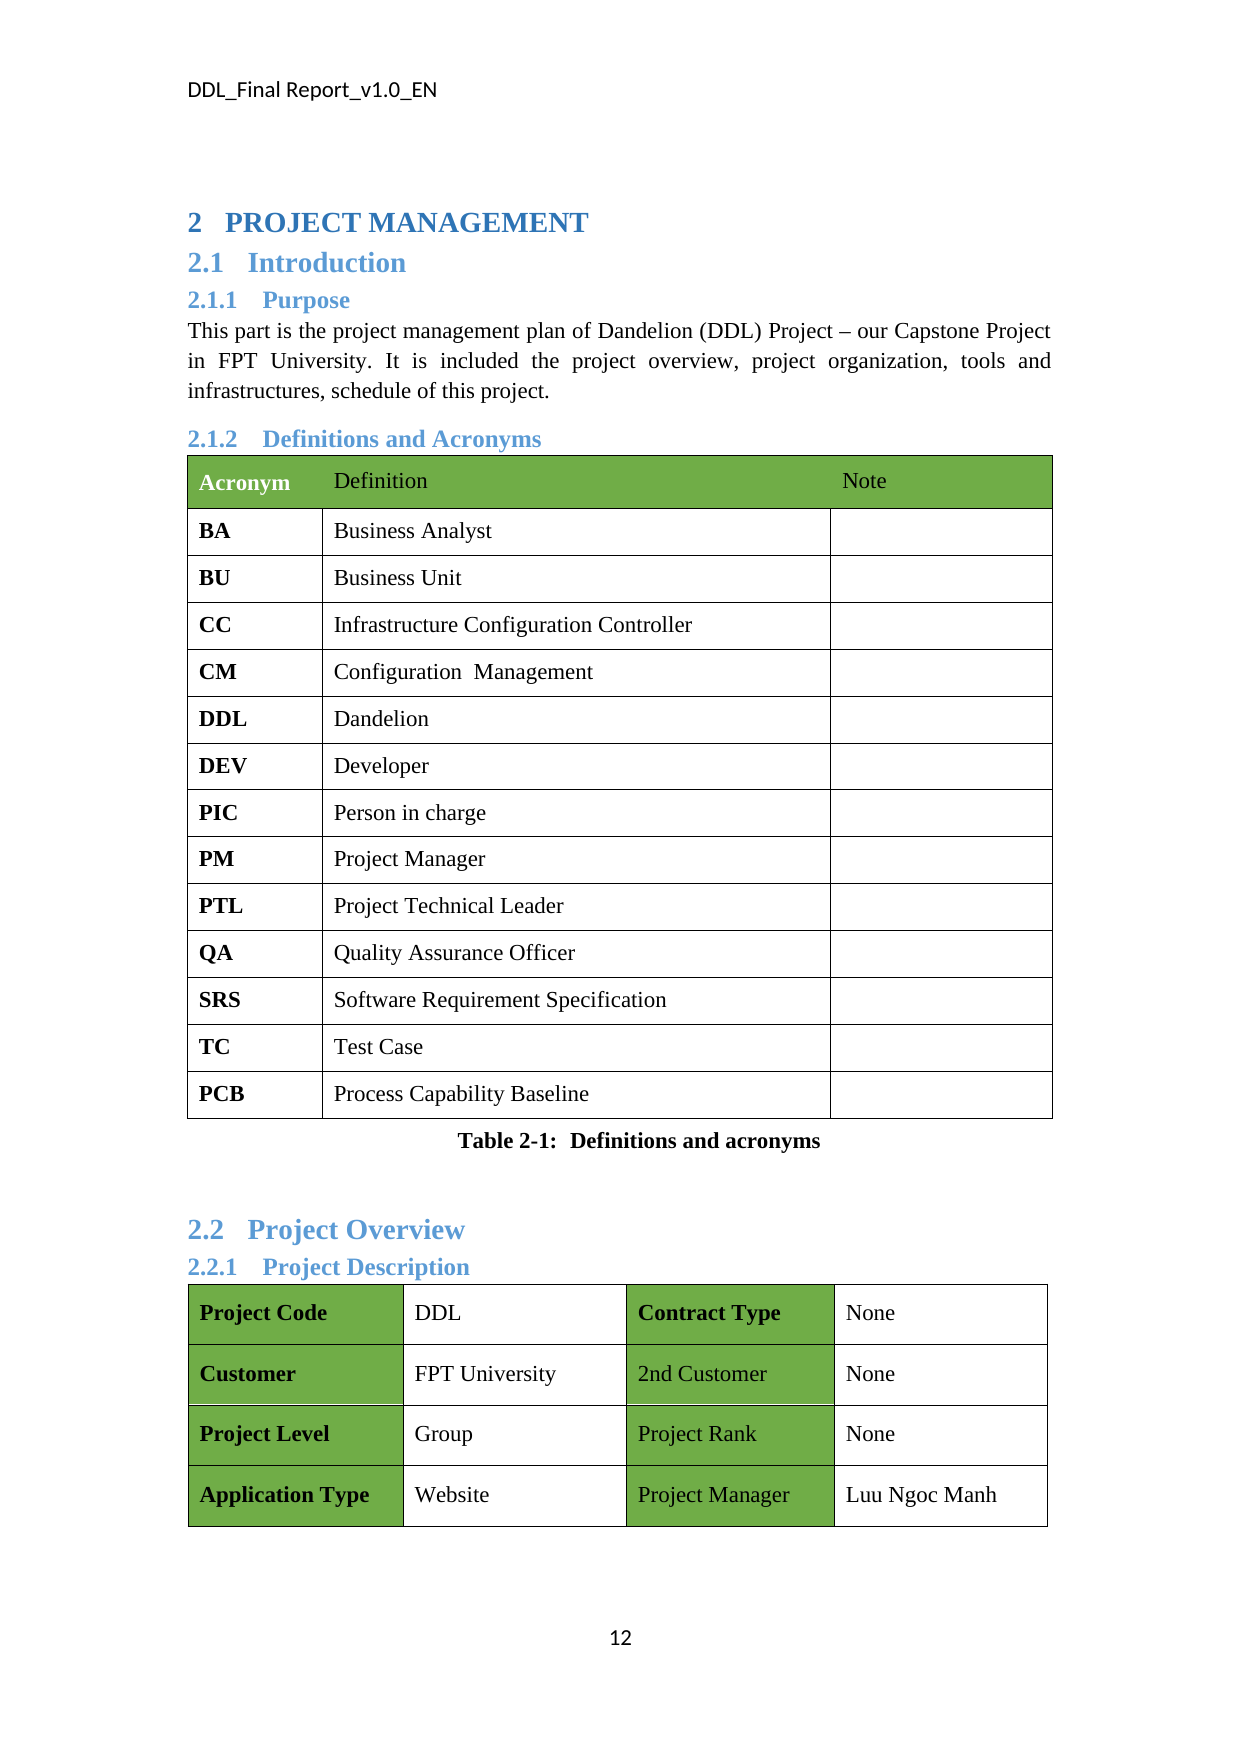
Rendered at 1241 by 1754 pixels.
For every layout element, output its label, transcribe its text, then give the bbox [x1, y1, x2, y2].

table_cell Project Manager [323, 837, 830, 883]
table_cell CC [188, 603, 322, 649]
table_cell Infrastructure Configuration Controller [323, 603, 830, 649]
text This part is the project management plan of Dandelion (DDL) Project – our Capstone Project in FPT University. It is included the project overview, project organization, tools and infrastructures, schedule of this project. [187, 317, 1053, 403]
table_cell Configuration Management [323, 650, 830, 696]
text Definitions and acronyms [225, 1127, 1053, 1153]
table_cell None [835, 1345, 1047, 1404]
table_cell FPT University [404, 1345, 626, 1404]
table_cell [831, 931, 1052, 977]
table_cell Developer [323, 744, 830, 789]
subtitle Introduction [187, 245, 1053, 279]
table_cell [831, 790, 1052, 836]
subtitle Purpose [187, 286, 1053, 314]
table_cell DDL [188, 697, 322, 742]
table_cell Dandelion [323, 697, 830, 742]
table_cell Software Requirement Specification [323, 978, 830, 1024]
table_cell Project Level [189, 1406, 403, 1465]
table_cell DEV [188, 744, 322, 789]
table_cell BU [188, 556, 322, 602]
table_cell [831, 744, 1052, 789]
table_header Definition [322, 456, 831, 508]
table_cell Business Analyst [323, 509, 830, 555]
table_cell QA [188, 931, 322, 977]
table_cell Project Manager [627, 1466, 834, 1526]
table_cell [831, 650, 1052, 696]
table_cell TC [188, 1025, 322, 1071]
table_cell Person in charge [323, 790, 830, 836]
table_cell Test Case [323, 1025, 830, 1071]
table_cell Project Rank [627, 1406, 834, 1465]
table_cell PCB [188, 1072, 322, 1117]
table_cell Website [404, 1466, 626, 1526]
subtitle Project Description [187, 1252, 1053, 1281]
table_cell [831, 978, 1052, 1024]
subtitle Definitions and Acronyms [187, 424, 1053, 453]
table_cell [831, 1025, 1052, 1071]
table_cell [831, 509, 1052, 555]
subtitle Project Overview [187, 1212, 1053, 1246]
table_cell Business Unit [323, 556, 830, 602]
table_cell Application Type [189, 1466, 403, 1526]
table_cell Quality Assurance Officer [323, 931, 830, 977]
table_cell [831, 556, 1052, 602]
table_cell PM [188, 837, 322, 883]
table_cell [831, 884, 1052, 930]
table_cell SRS [188, 978, 322, 1024]
subtitle PROJECT MANAGEMENT [187, 205, 1053, 238]
table_cell PIC [188, 790, 322, 836]
table_cell [831, 1072, 1052, 1117]
table_cell None [835, 1406, 1047, 1465]
table_cell Group [404, 1406, 626, 1465]
table_cell CM [188, 650, 322, 696]
table_cell Customer [189, 1345, 403, 1404]
table_cell BA [188, 509, 322, 555]
table_cell [831, 603, 1052, 649]
table_cell PTL [188, 884, 322, 930]
table_cell [831, 837, 1052, 883]
table_cell Luu Ngoc Manh [835, 1466, 1047, 1526]
table_cell Process Capability Baseline [323, 1072, 830, 1117]
table_header Contract Type [627, 1285, 834, 1344]
table_cell 2nd Customer [627, 1345, 834, 1404]
table_header DDL [404, 1285, 626, 1344]
table_header None [835, 1285, 1047, 1344]
table_header Project Code [189, 1285, 403, 1344]
table_header Acronym [188, 456, 322, 508]
table_header Note [831, 456, 1052, 508]
table_cell Project Technical Leader [323, 884, 830, 930]
table_cell [831, 697, 1052, 742]
